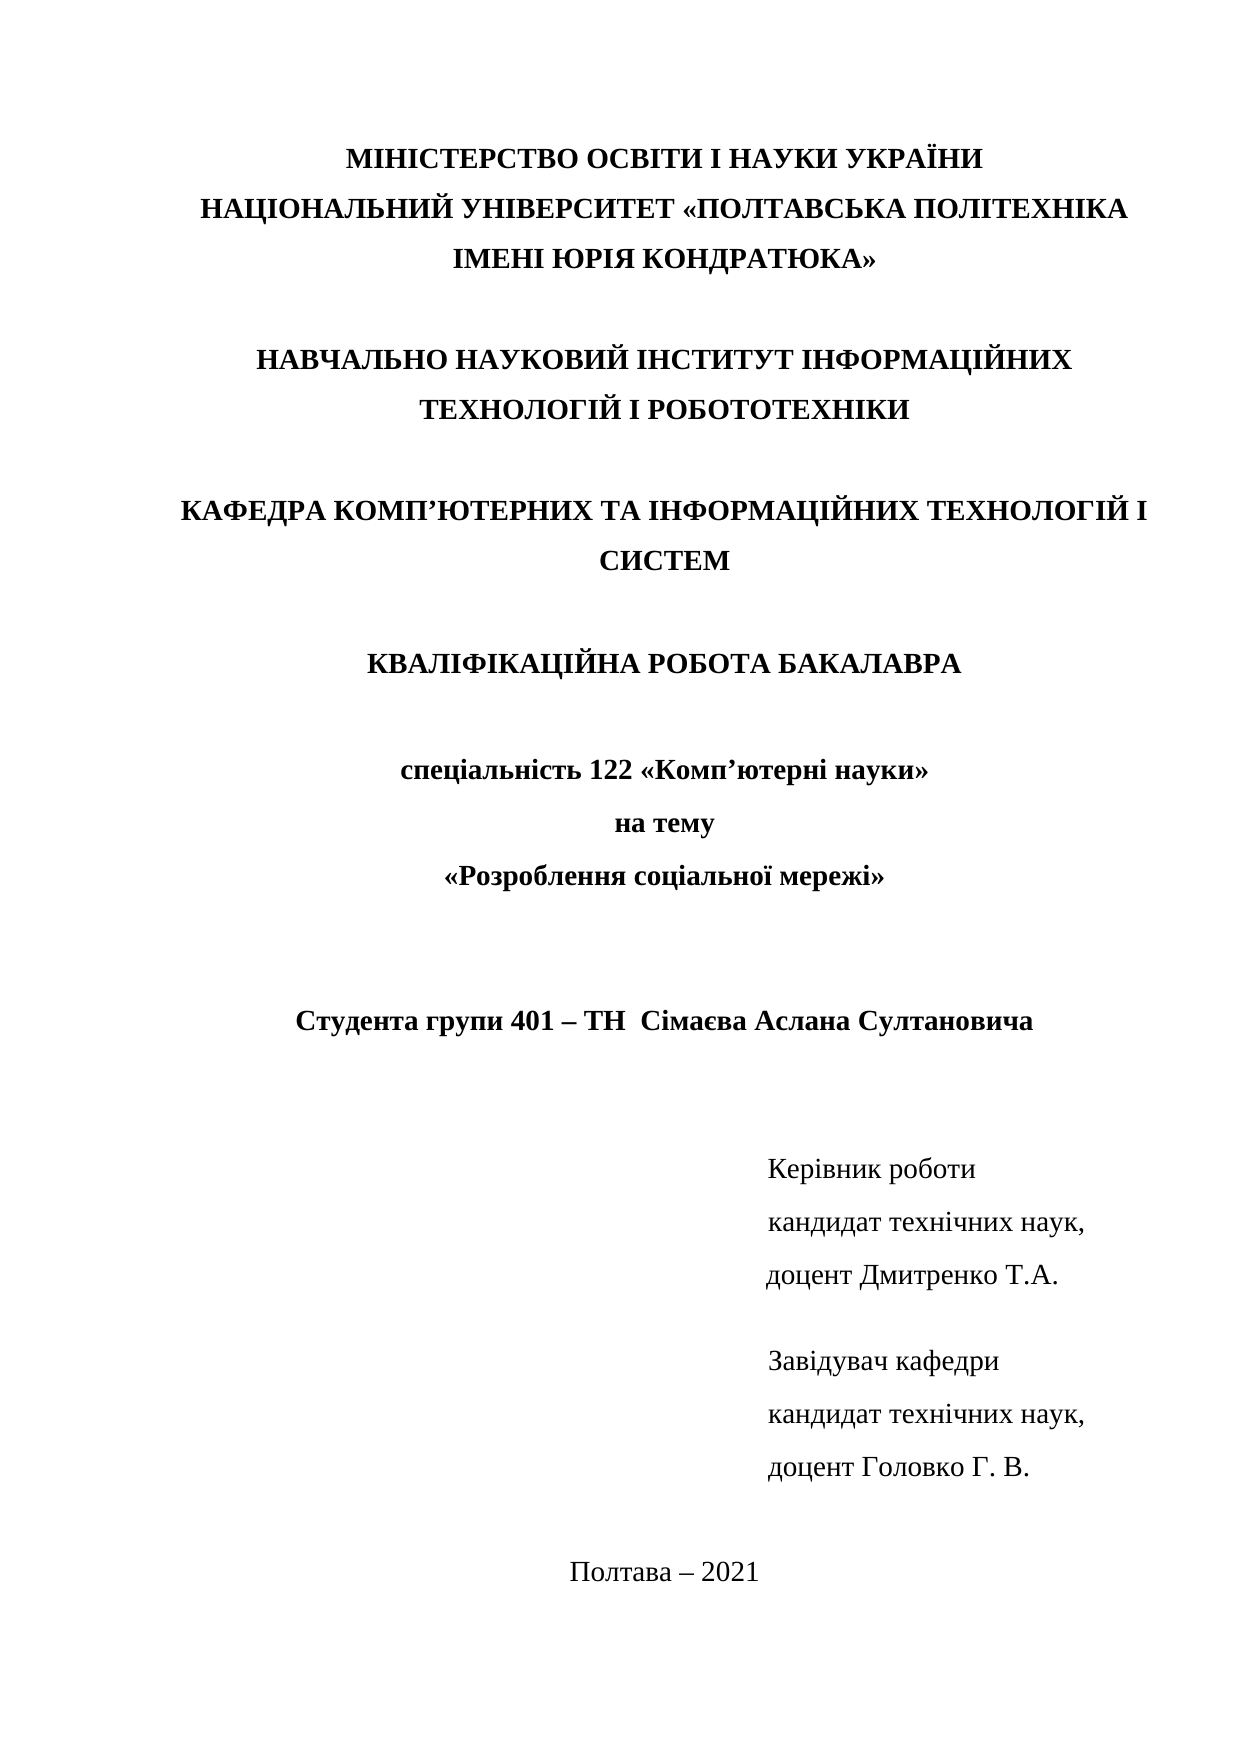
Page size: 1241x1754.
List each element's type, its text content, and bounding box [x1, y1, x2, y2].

text на тему [177, 805, 1152, 838]
text НАВЧАЛЬНО НАУКОВИЙ ІНСТИТУТ ІНФОРМАЦІЙНИХ ТЕХНОЛОГІЙ І РОБОТОТЕХНІКИ [177, 342, 1152, 426]
subtitle Студента групи 401 – ТН Сімаєва Аслана Султановича [177, 1003, 1152, 1036]
text НАЦІОНАЛЬНИЙ УНІВЕРСИТЕТ «ПОЛТАВСЬКА ПОЛІТЕХНІКА [177, 191, 1152, 225]
text кандидат технічних наук, [177, 1396, 1152, 1430]
text «Розроблення соціальної мережі» [177, 858, 1152, 891]
text Полтава – 2021 [177, 1554, 1152, 1588]
text ІМЕНІ ЮРІЯ КОНДРАТЮКА» [177, 241, 1152, 275]
text кандидат технічних наук, [177, 1204, 1152, 1238]
text КВАЛІФІКАЦІЙНА РОБОТА БАКАЛАВРА [177, 646, 1152, 680]
text МІНІСТЕРСТВО ОСВІТИ І НАУКИ УКРАЇНИ [177, 141, 1152, 174]
text доцент Головко Г. В. [177, 1449, 1152, 1482]
text КАФЕДРА КОМП’ЮТЕРНИХ ТА ІНФОРМАЦІЙНИХ ТЕХНОЛОГІЙ І СИСТЕМ [177, 493, 1152, 577]
text спеціальність 122 «Комп’ютерні науки» [177, 752, 1152, 786]
text доцент Дмитренко Т.А. [177, 1257, 1190, 1291]
text Завідувач кафедри [177, 1343, 1152, 1377]
text Керівник роботи [767, 1151, 1152, 1185]
